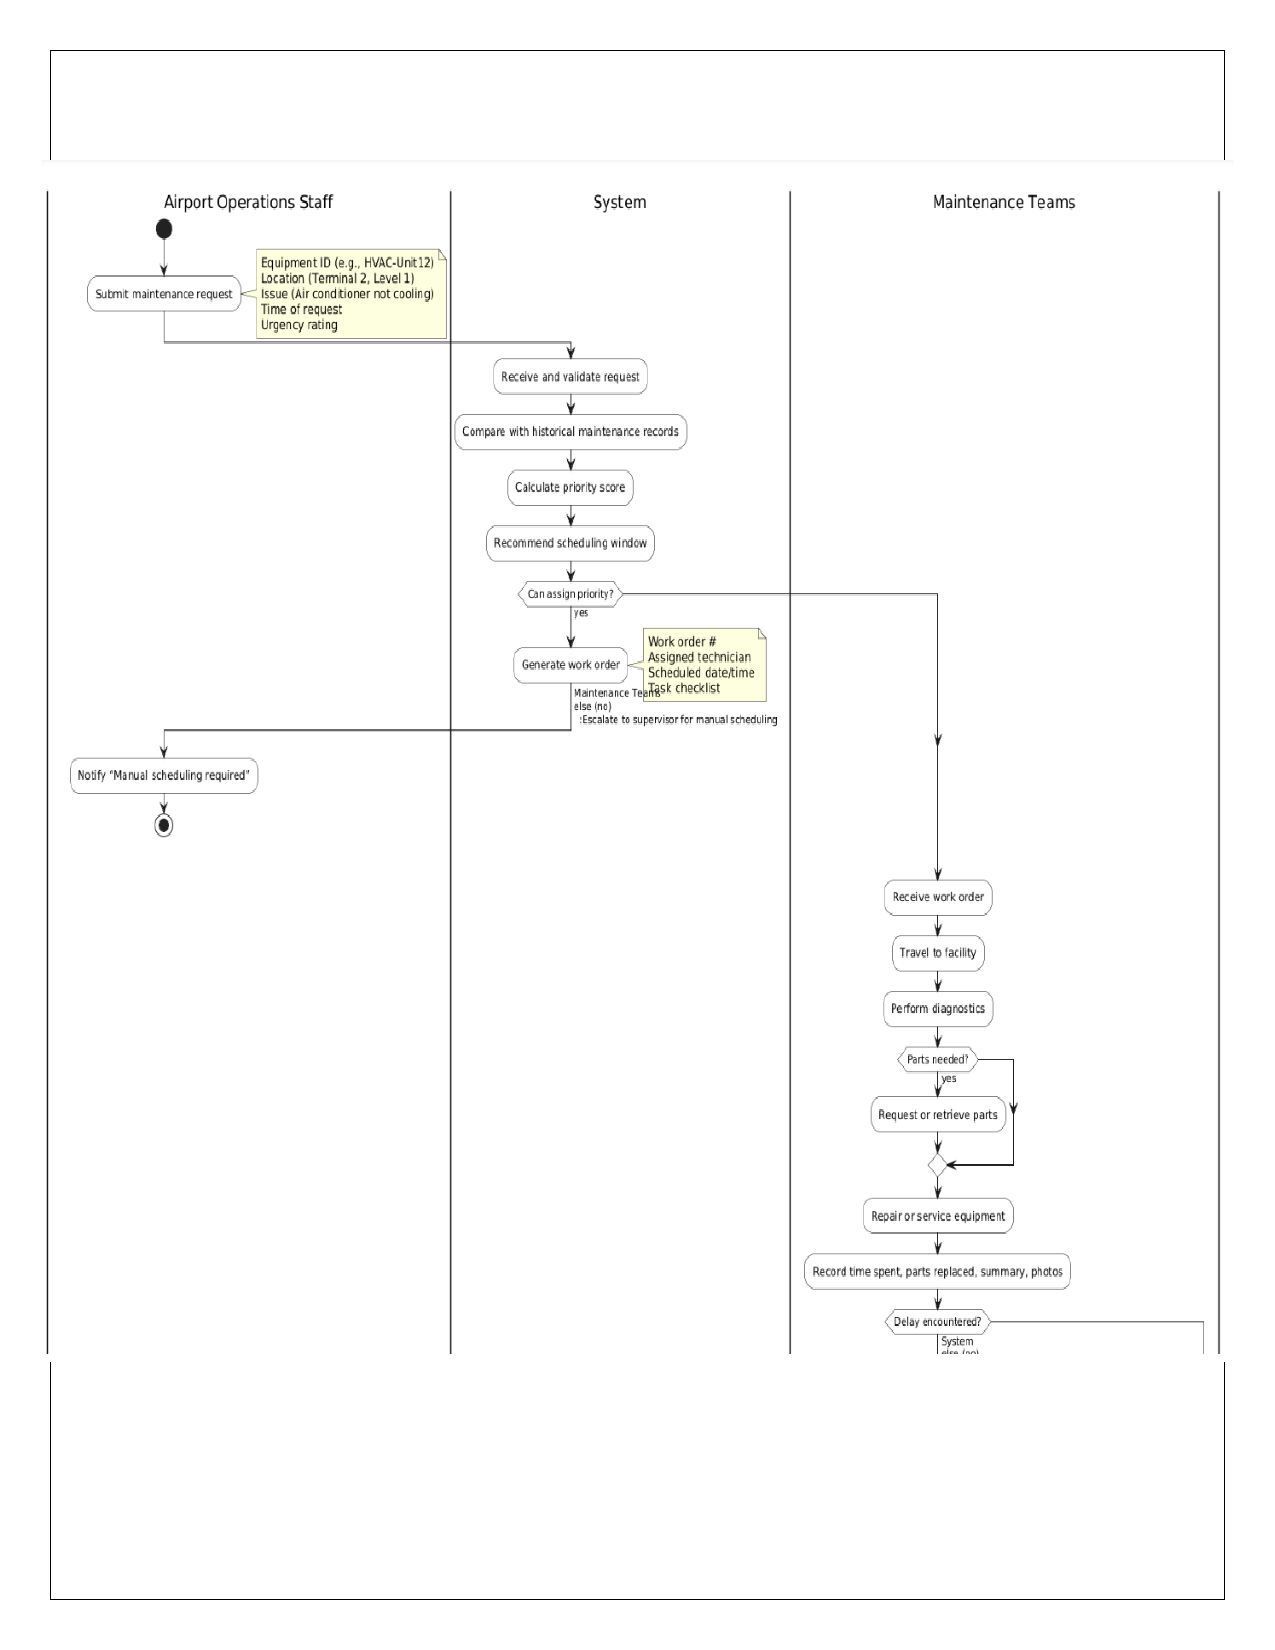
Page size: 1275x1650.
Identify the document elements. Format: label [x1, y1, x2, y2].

picture [41, 160, 1234, 1362]
